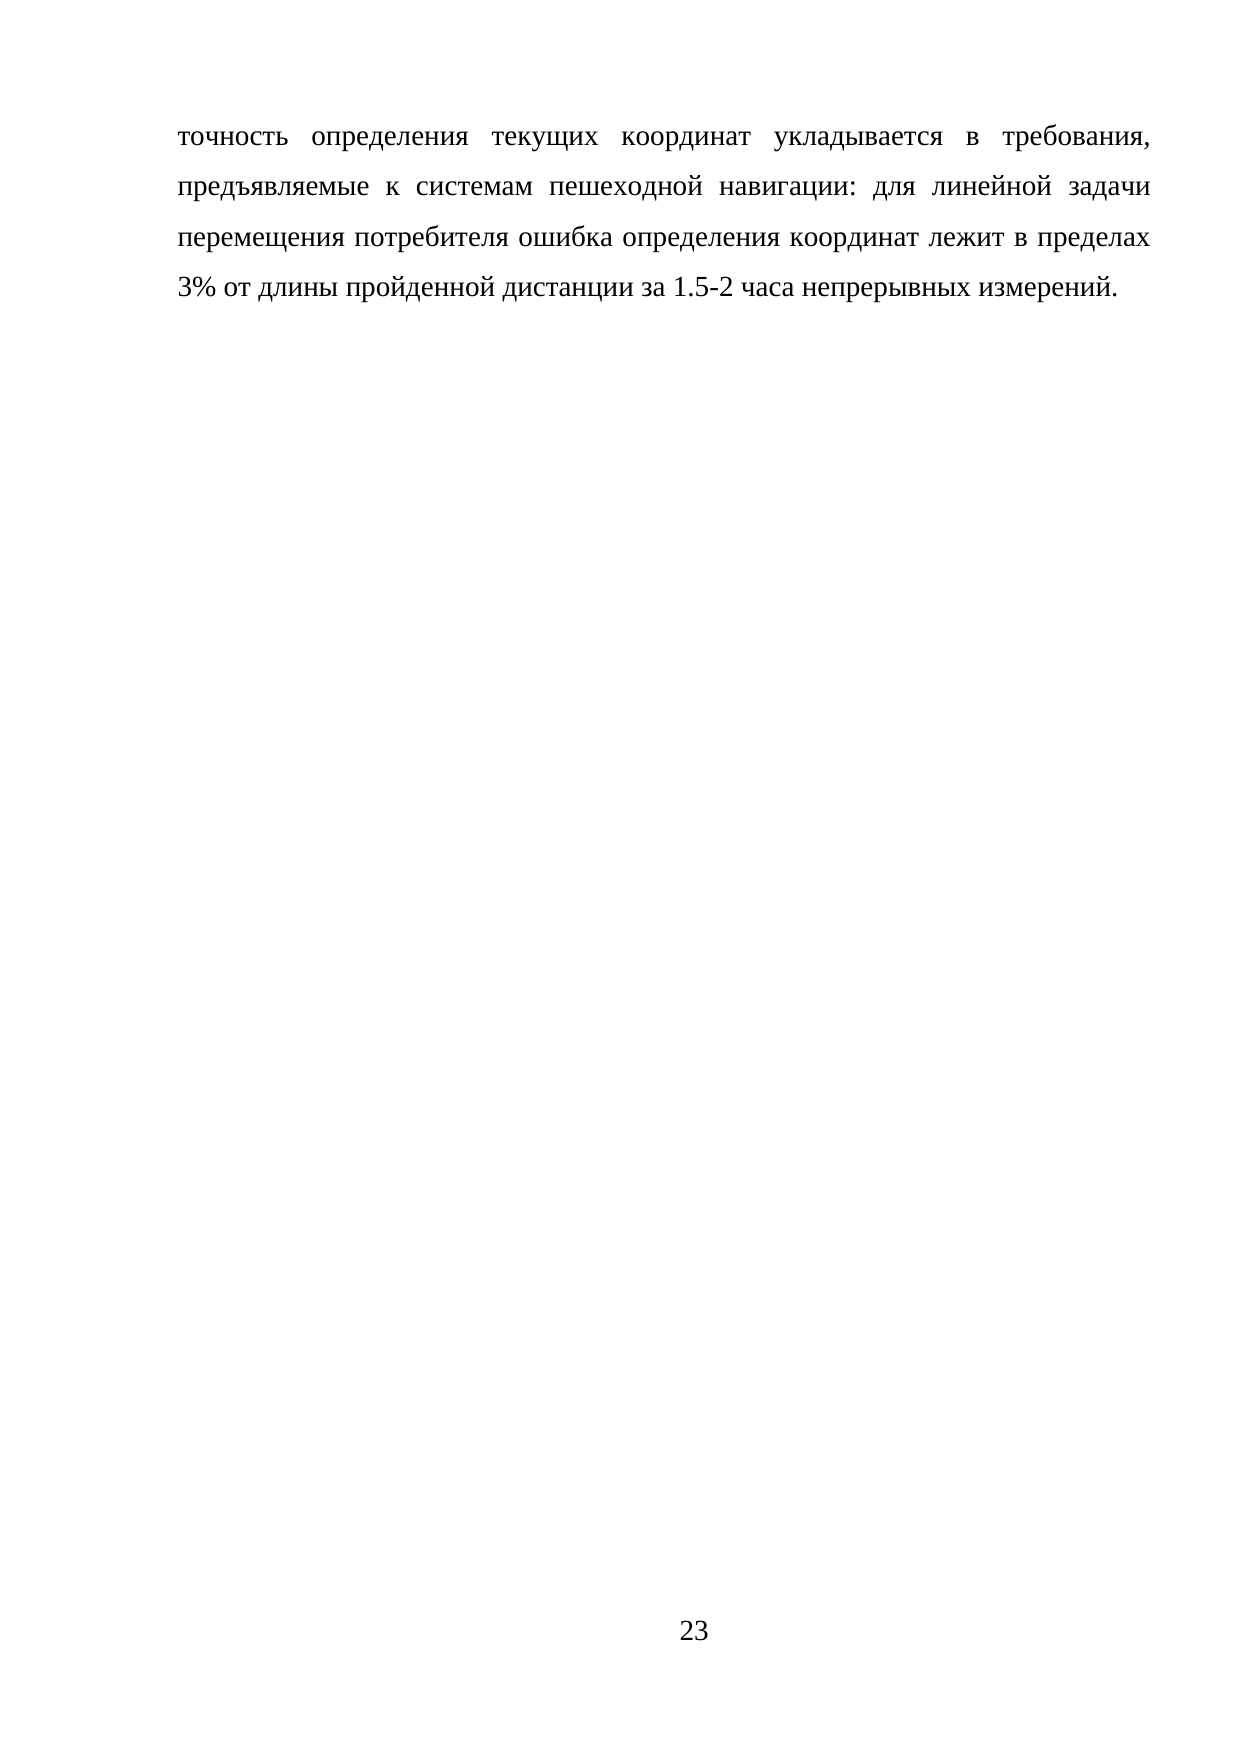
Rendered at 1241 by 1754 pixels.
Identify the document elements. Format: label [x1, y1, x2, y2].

text [177, 118, 1152, 303]
